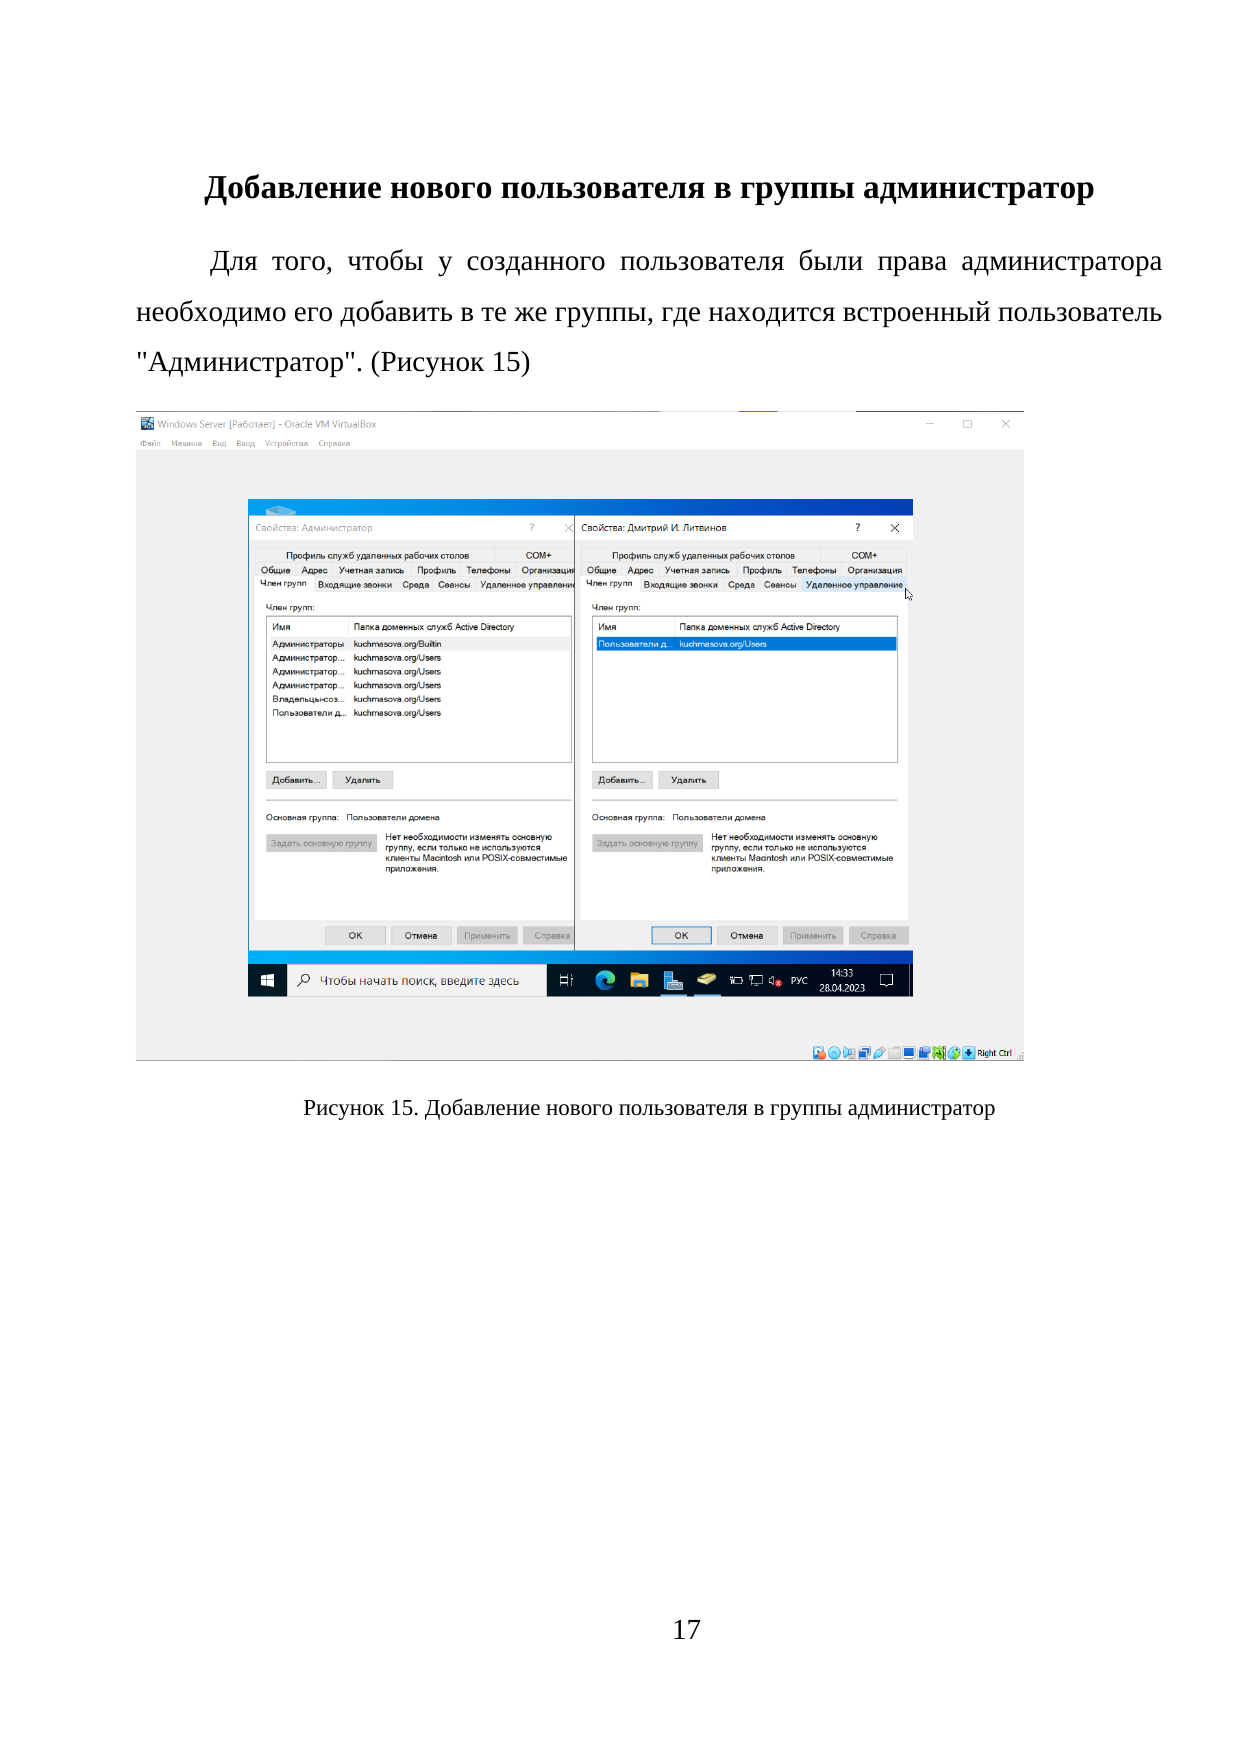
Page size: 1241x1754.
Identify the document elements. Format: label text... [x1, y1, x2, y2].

picture [135, 411, 1024, 1061]
subtitle Добавление нового пользователя в группы администратор [136, 167, 1163, 205]
text Для того, чтобы у созданного пользователя были права администратора необходимо его добавить в те же группы, где находится встроенный пользователь "Администратор". (Рисунок 15) [136, 243, 1163, 378]
